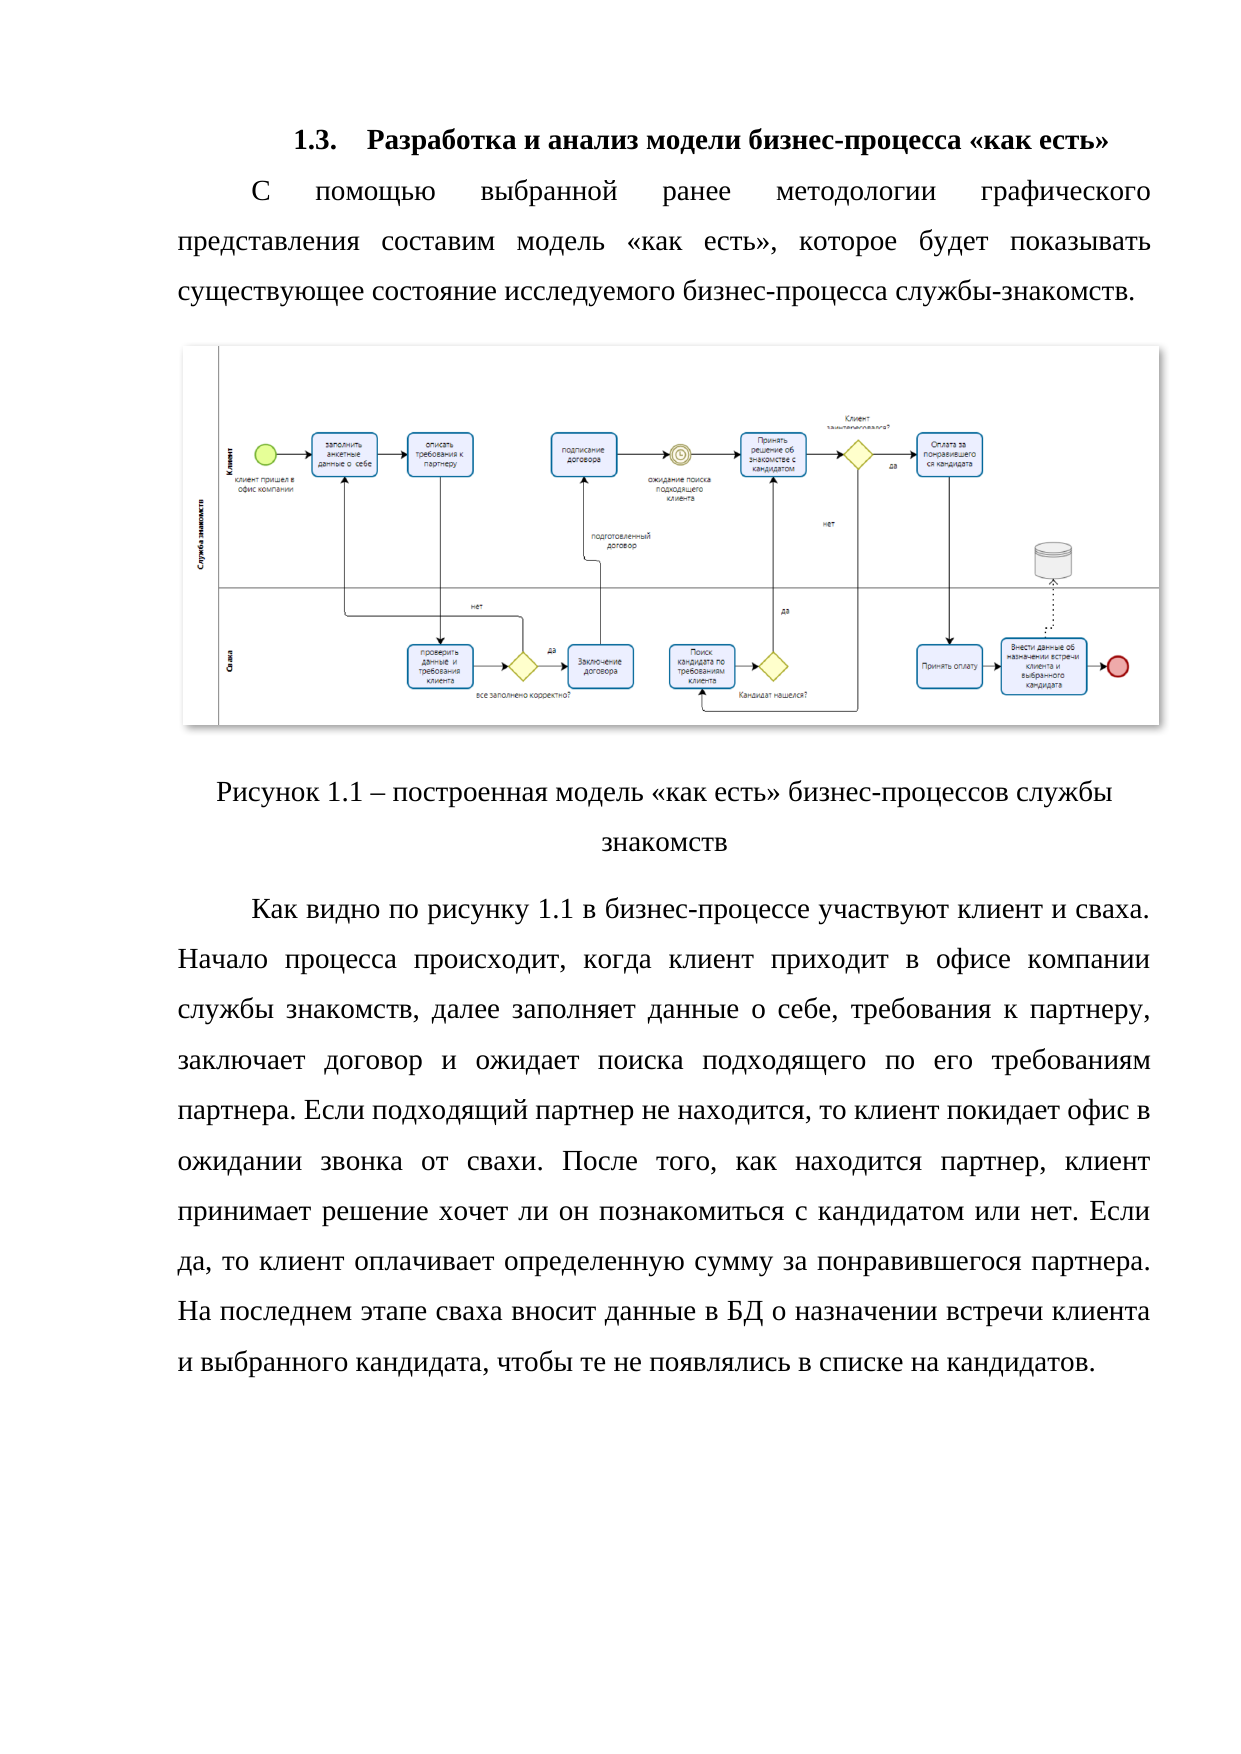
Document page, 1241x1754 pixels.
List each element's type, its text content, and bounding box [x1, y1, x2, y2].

text С помощью выбранной ранее методологии графического представления составим модель «как есть», которое будет показывать существующее состояние исследуемого бизнес-процесса службы-знакомств. [177, 173, 1152, 307]
subtitle Разработка и анализ модели бизнес-процесса «как есть» [177, 122, 1152, 156]
text Как видно по рисунку 1.1 в бизнес-процессе участвуют клиент и сваха. Начало процесса происходит, когда клиент приходит в офисе компании службы знакомств, далее заполняет данные о себе, требования к партнеру, заключает договор и ожидает поиска подходящего по его требованиям партнера. Если подходящий партнер не находится, то клиент покидает офис в ожидании звонка от свахи. После того, как находится партнер, клиент принимает решение хочет ли он познакомиться с кандидатом или нет. Если да, то клиент оплачивает определенную сумму за понравившегося партнера. На последнем этапе сваха вносит данные в БД о назначении встречи клиента и выбранного кандидата, чтобы те не появлялись в списке на кандидатов. [177, 891, 1152, 1377]
picture [183, 346, 1159, 725]
text Рисунок 1.1 – построенная модель «как есть» бизнес-процессов службы знакомств [177, 774, 1152, 858]
